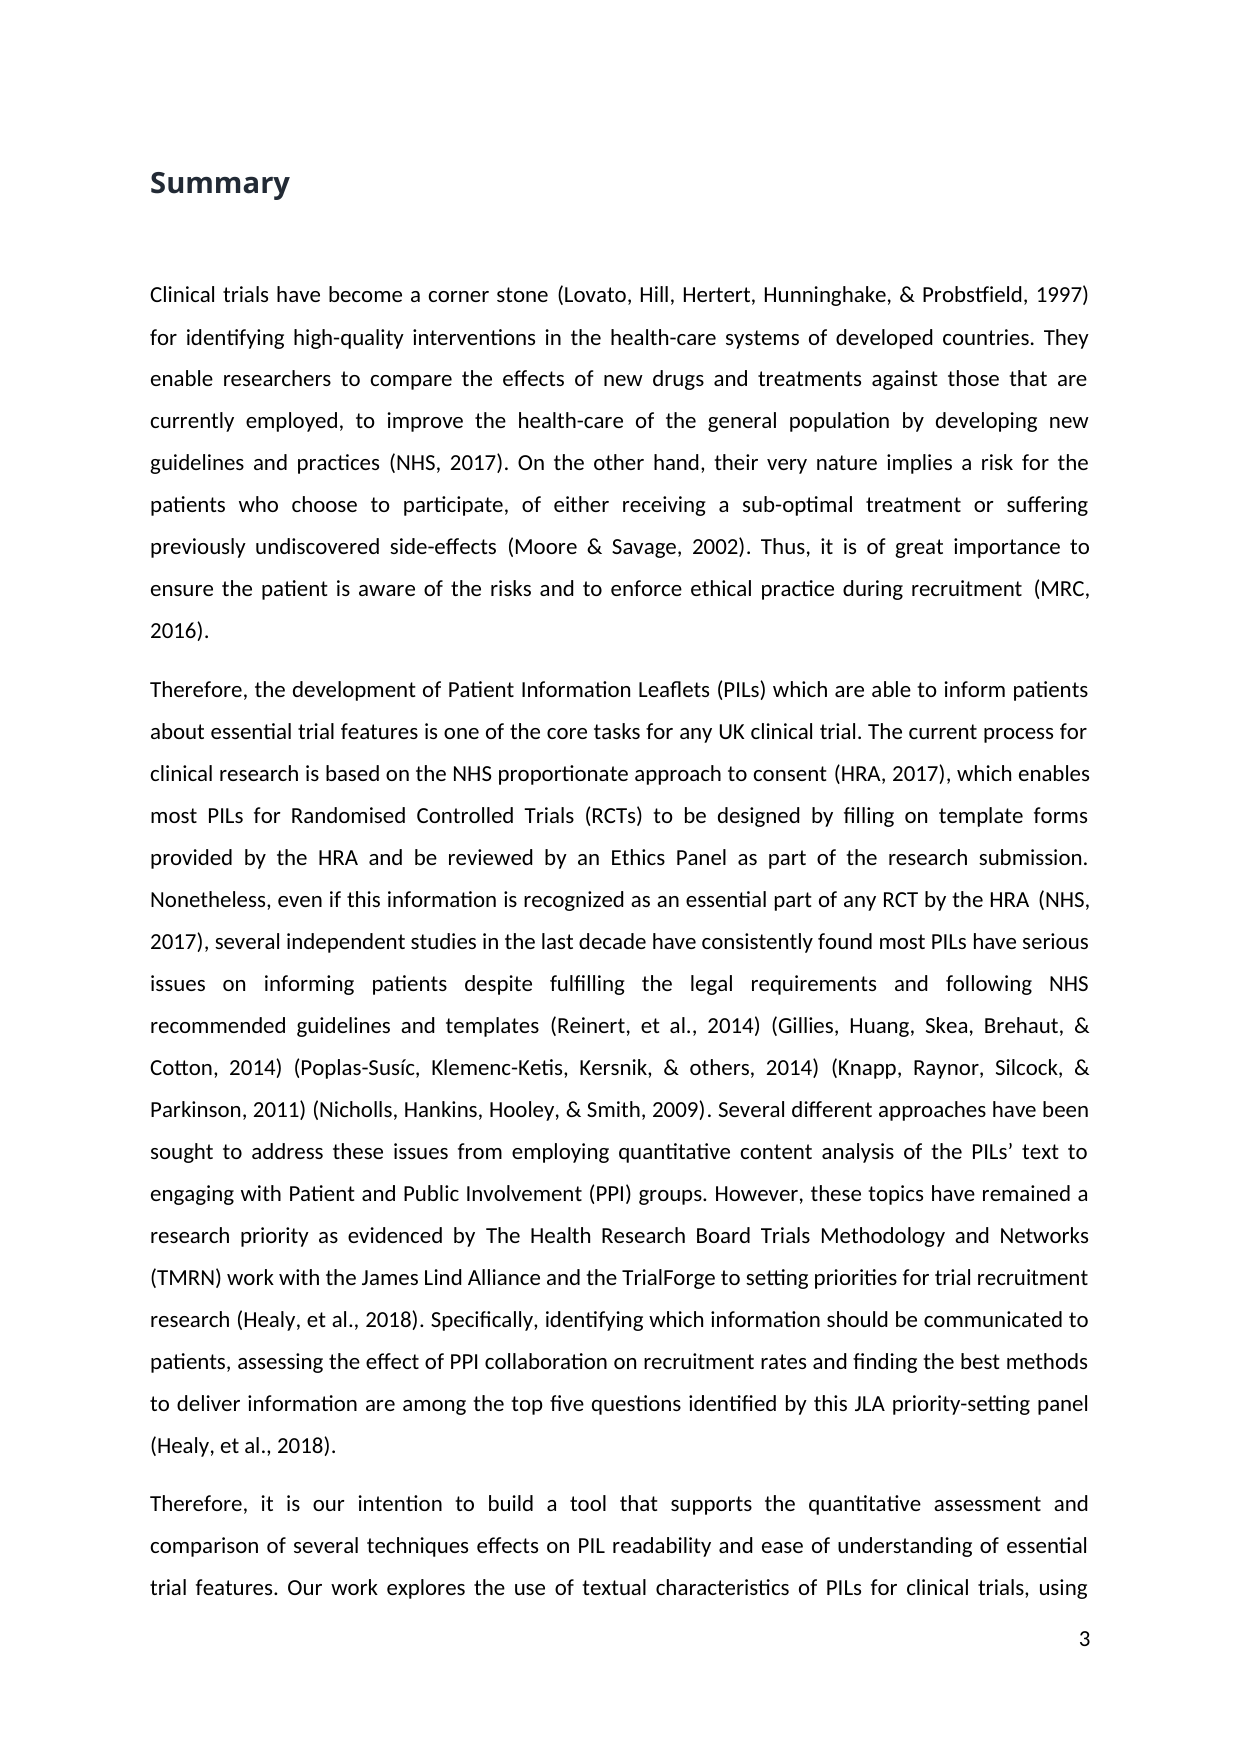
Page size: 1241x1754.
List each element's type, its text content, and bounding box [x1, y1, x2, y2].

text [150, 1489, 1090, 1601]
subtitle Summary [150, 162, 1090, 202]
text Clinical trials have become a corner stone for identifying high-quality interventions in the health-care systems of developed countries. They enable researchers to compare the effects of new drugs and treatments against those that are currently employed, to improve the health-care of the general population by developing new guidelines and practices . On the other hand, their very nature implies a risk for the patients who choose to participate, of either receiving a sub-optimal treatment or suffering previously undiscovered side-effects . Thus, it is of great importance to ensure the patient is aware of the risks and to enforce ethical practice during recruitment . [150, 281, 1090, 644]
text Therefore, the development of Patient Information Leaflets (PILs) which are able to inform patients about essential trial features is one of the core tasks for any UK clinical trial. The current process for clinical research is based on the NHS proportionate approach to consent , which enables most PILs for Randomised Controlled Trials (RCTs) to be designed by filling on template forms provided by the HRA and be reviewed by an Ethics Panel as part of the research submission. Nonetheless, even if this information is recognized as an essential part of any RCT by the HRA , several independent studies in the last decade have consistently found most PILs have serious issues on informing patients despite fulfilling the legal requirements and following NHS recommended guidelines and templates . Several different approaches have been sought to address these issues from employing quantitative content analysis of the PILs’ text to engaging with Patient and Public Involvement (PPI) groups. However, these topics have remained a research priority as evidenced by The Health Research Board Trials Methodology and Networks (TMRN) work with the James Lind Alliance and the TrialForge to setting priorities for trial recruitment research . Specifically, identifying which information should be communicated to patients, assessing the effect of PPI collaboration on recruitment rates and finding the best methods to deliver information are among the top five questions identified by this JLA priority-setting panel . [150, 675, 1090, 1459]
